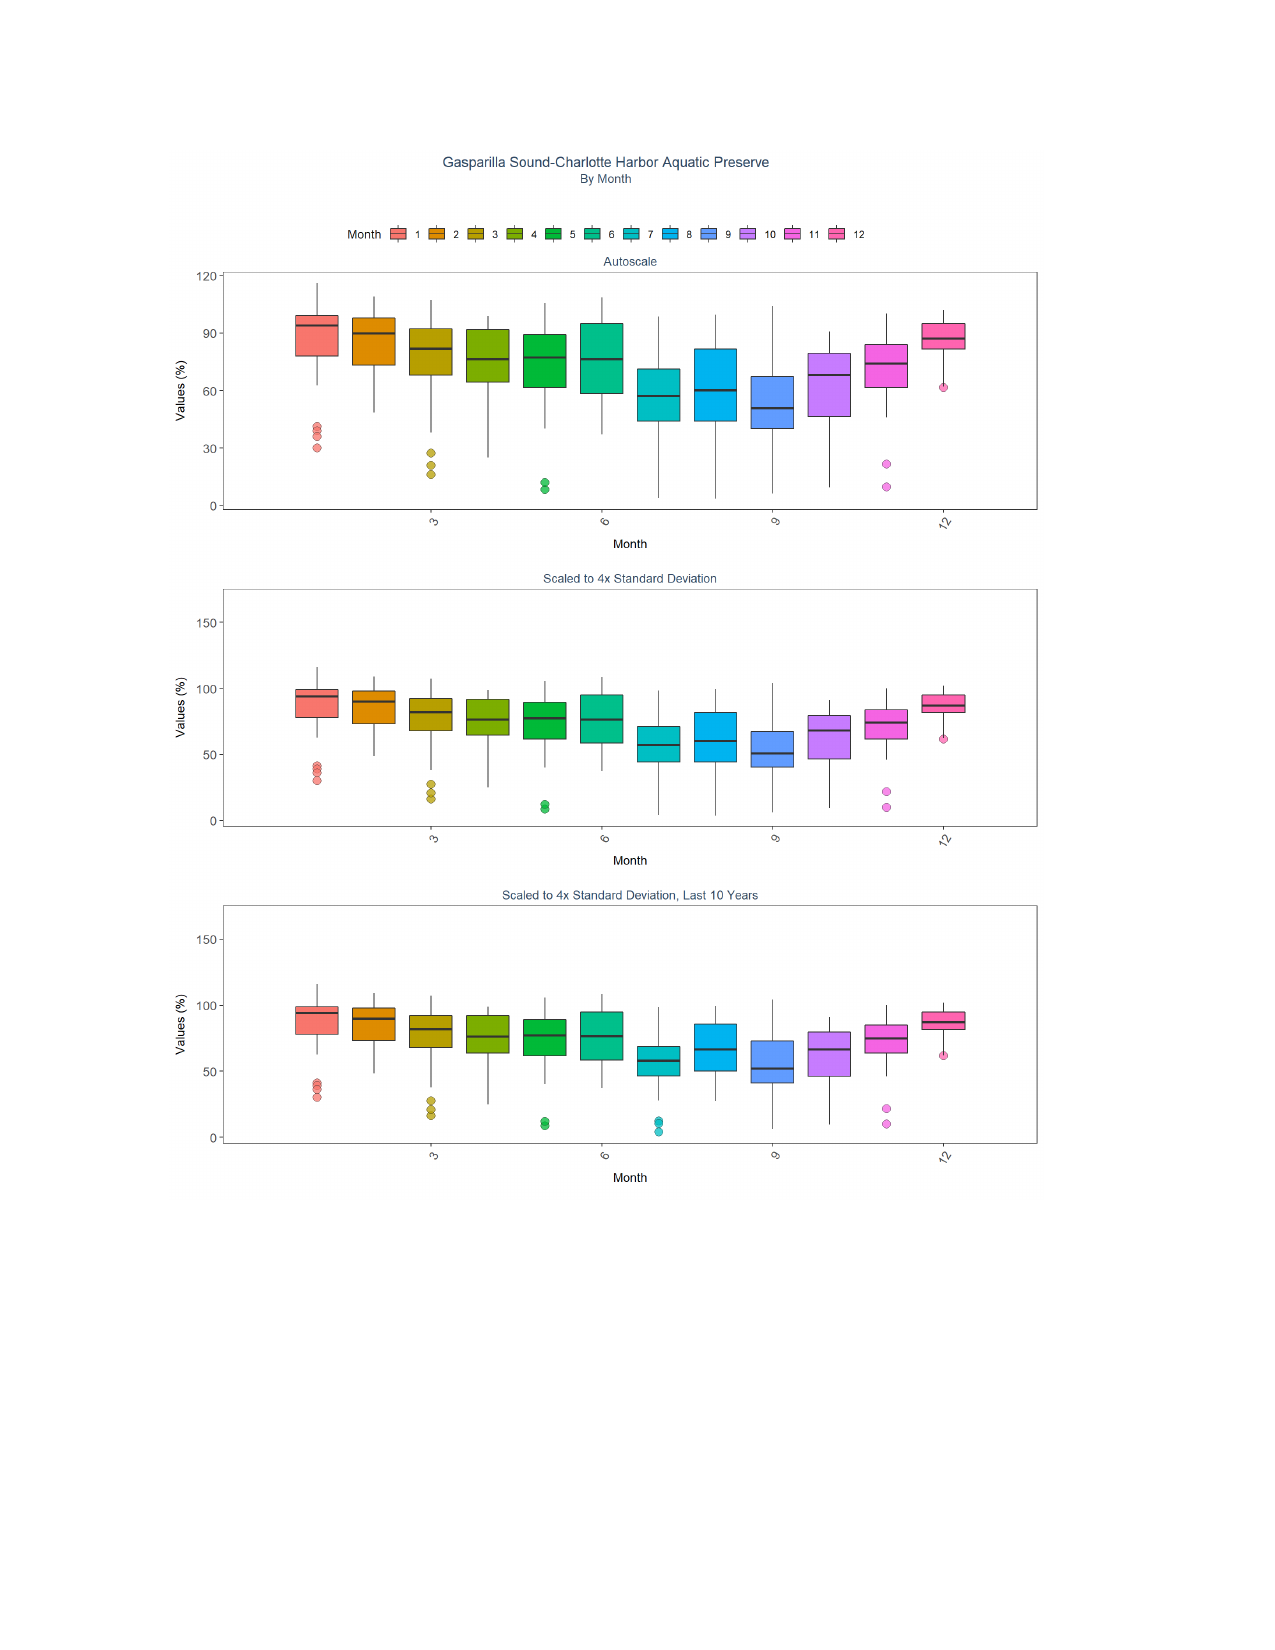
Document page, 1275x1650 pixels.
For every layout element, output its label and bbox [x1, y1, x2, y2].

picture [168, 150, 1044, 1200]
